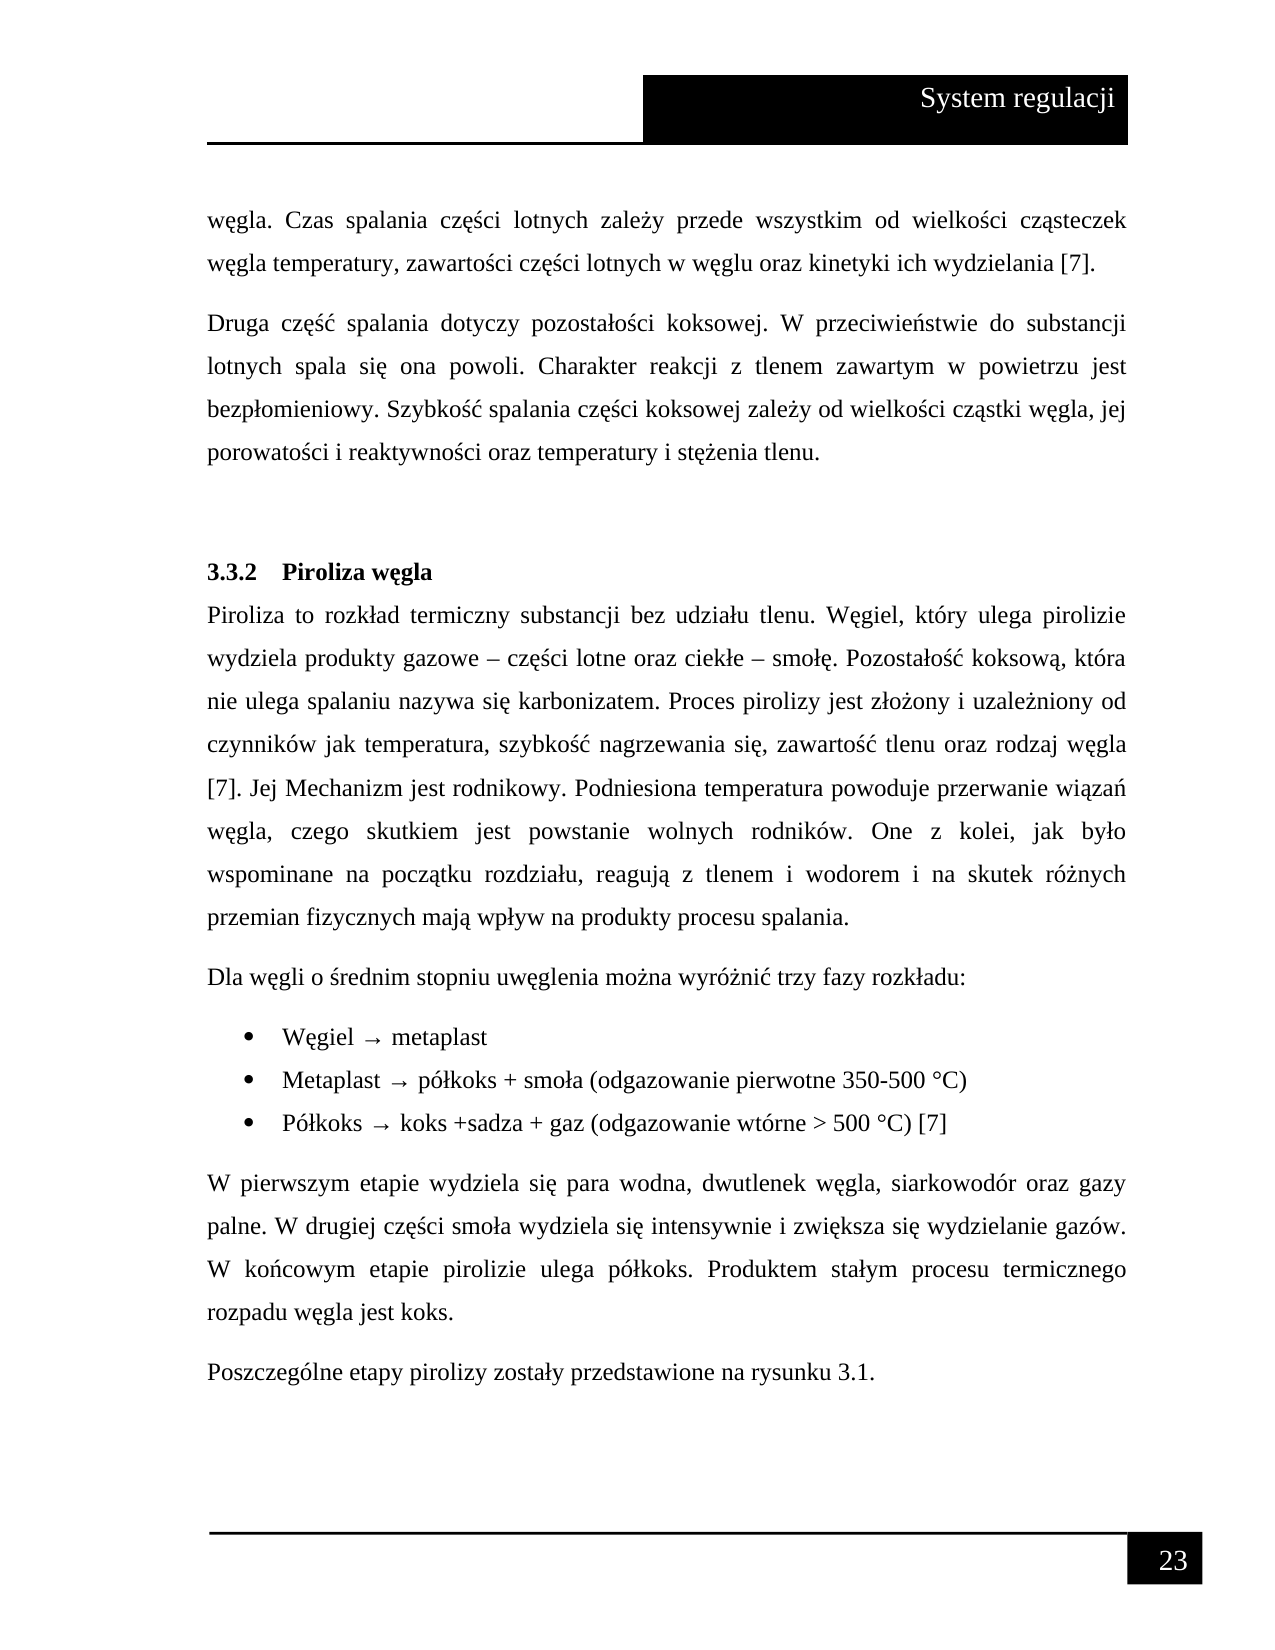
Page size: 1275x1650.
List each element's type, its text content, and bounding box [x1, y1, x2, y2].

text Poszczególne etapy pirolizy zostały przedstawione na rysunku 3.1. [207, 1357, 1127, 1386]
text W pierwszym etapie wydziela się para wodna, dwutlenek węgla, siarkowodór oraz gazy palne. W drugiej części smoła wydziela się intensywnie i zwiększa się wydzielanie gazów. W końcowym etapie pirolizie ulega półkoks. Produktem stałym procesu termicznego rozpadu węgla jest koks. [207, 1168, 1127, 1326]
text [207, 205, 1127, 277]
text Dla węgli o średnim stopniu uwęglenia można wyróżnić trzy fazy rozkładu: [207, 962, 1127, 991]
list Metaplast → półkoks + smoła (odgazowanie pierwotne 350-500 °C) [244, 1065, 1127, 1093]
list Półkoks → koks +sadza + gaz (odgazowanie wtórne > 500 °C) [7] [244, 1108, 1127, 1137]
text Druga część spalania dotyczy pozostałości koksowej. W przeciwieństwie do substancji lotnych spala się ona powoli. Charakter reakcji z tlenem zawartym w powietrzu jest bezpłomieniowy. Szybkość spalania części koksowej zależy od wielkości cząstki węgla, jej porowatości i reaktywności oraz temperatury i stężenia tlenu. [207, 308, 1127, 466]
subtitle Piroliza węgla [207, 557, 1127, 586]
list Węgiel → metaplast [244, 1022, 1127, 1050]
text Piroliza to rozkład termiczny substancji bez udziału tlenu. Węgiel, który ulega pirolizie wydziela produkty gazowe – części lotne oraz ciekłe – smołę. Pozostałość koksową, która nie ulega spalaniu nazywa się karbonizatem. Proces pirolizy jest złożony i uzależniony od czynników jak temperatura, szybkość nagrzewania się, zawartość tlenu oraz rodzaj węgla [7]. Jej Mechanizm jest rodnikowy. Podniesiona temperatura powoduje przerwanie wiązań węgla, czego skutkiem jest powstanie wolnych rodników. One z kolei, jak było wspominane na początku rozdziału, reagują z tlenem i wodorem i na skutek różnych przemian fizycznych mają wpływ na produkty procesu spalania. [207, 600, 1127, 931]
